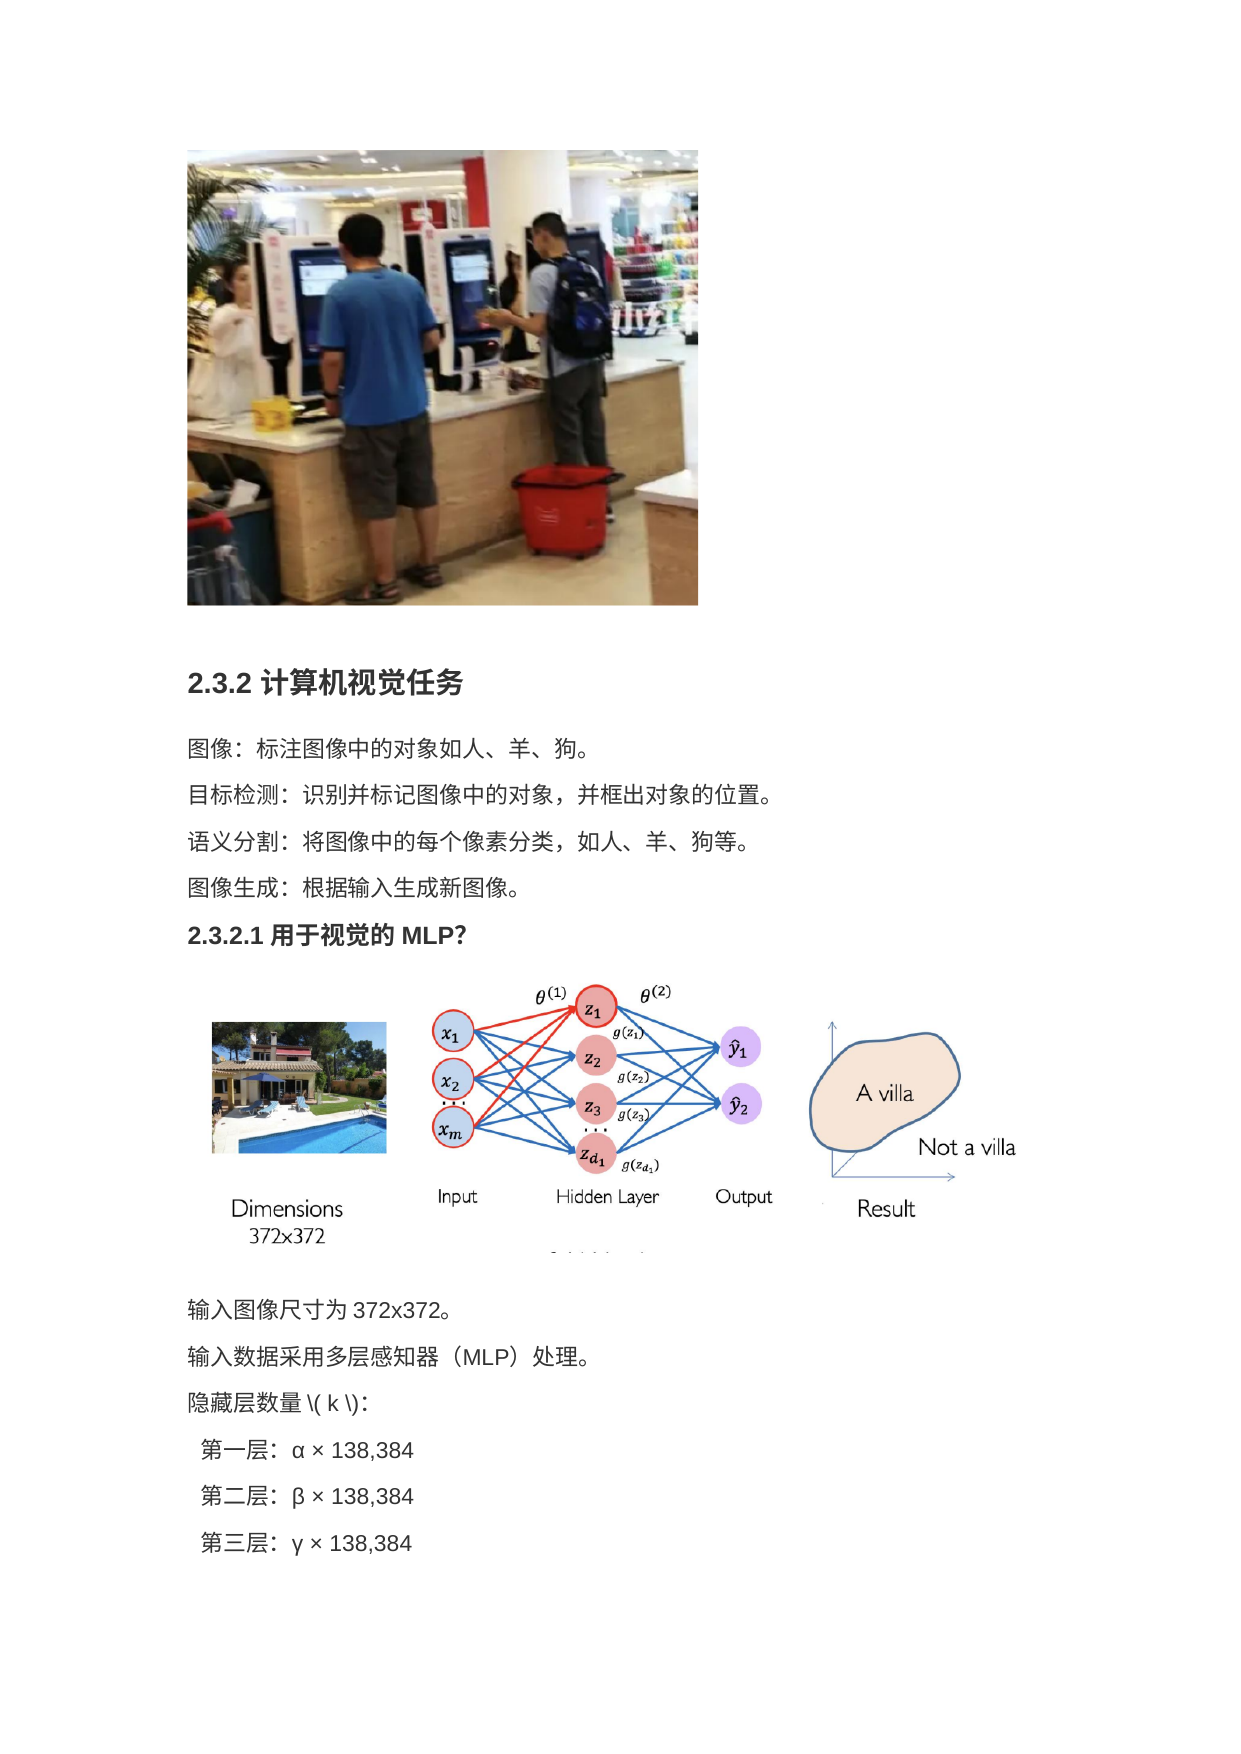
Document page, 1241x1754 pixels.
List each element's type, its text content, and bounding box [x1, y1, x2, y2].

text 第一层：α × 138,384 [187, 1428, 1053, 1468]
text 隐藏层数量 \( k \)： [187, 1382, 1053, 1422]
text 图像生成：根据输入生成新图像。 [187, 867, 1053, 907]
picture [187, 150, 699, 606]
text 图像：标注图像中的对象如人、羊、狗。 [187, 727, 1053, 767]
text 目标检测：识别并标记图像中的对象，并框出对象的位置。 [187, 773, 1053, 814]
text 第二层：β × 138,384 [187, 1475, 1053, 1515]
text 输入图像尺寸为 372x372。 [187, 1288, 1053, 1329]
text 第三层：γ × 138,384 [187, 1521, 1053, 1562]
text 语义分割：将图像中的每个像素分类，如人、羊、狗等。 [187, 820, 1053, 860]
picture [187, 959, 1053, 1253]
subtitle 2.3.2.1 用于视觉的 MLP？ [187, 913, 1053, 953]
subtitle 2.3.2 计算机视觉任务 [187, 640, 1053, 721]
text 输入数据采用多层感知器（MLP）处理。 [187, 1335, 1053, 1375]
